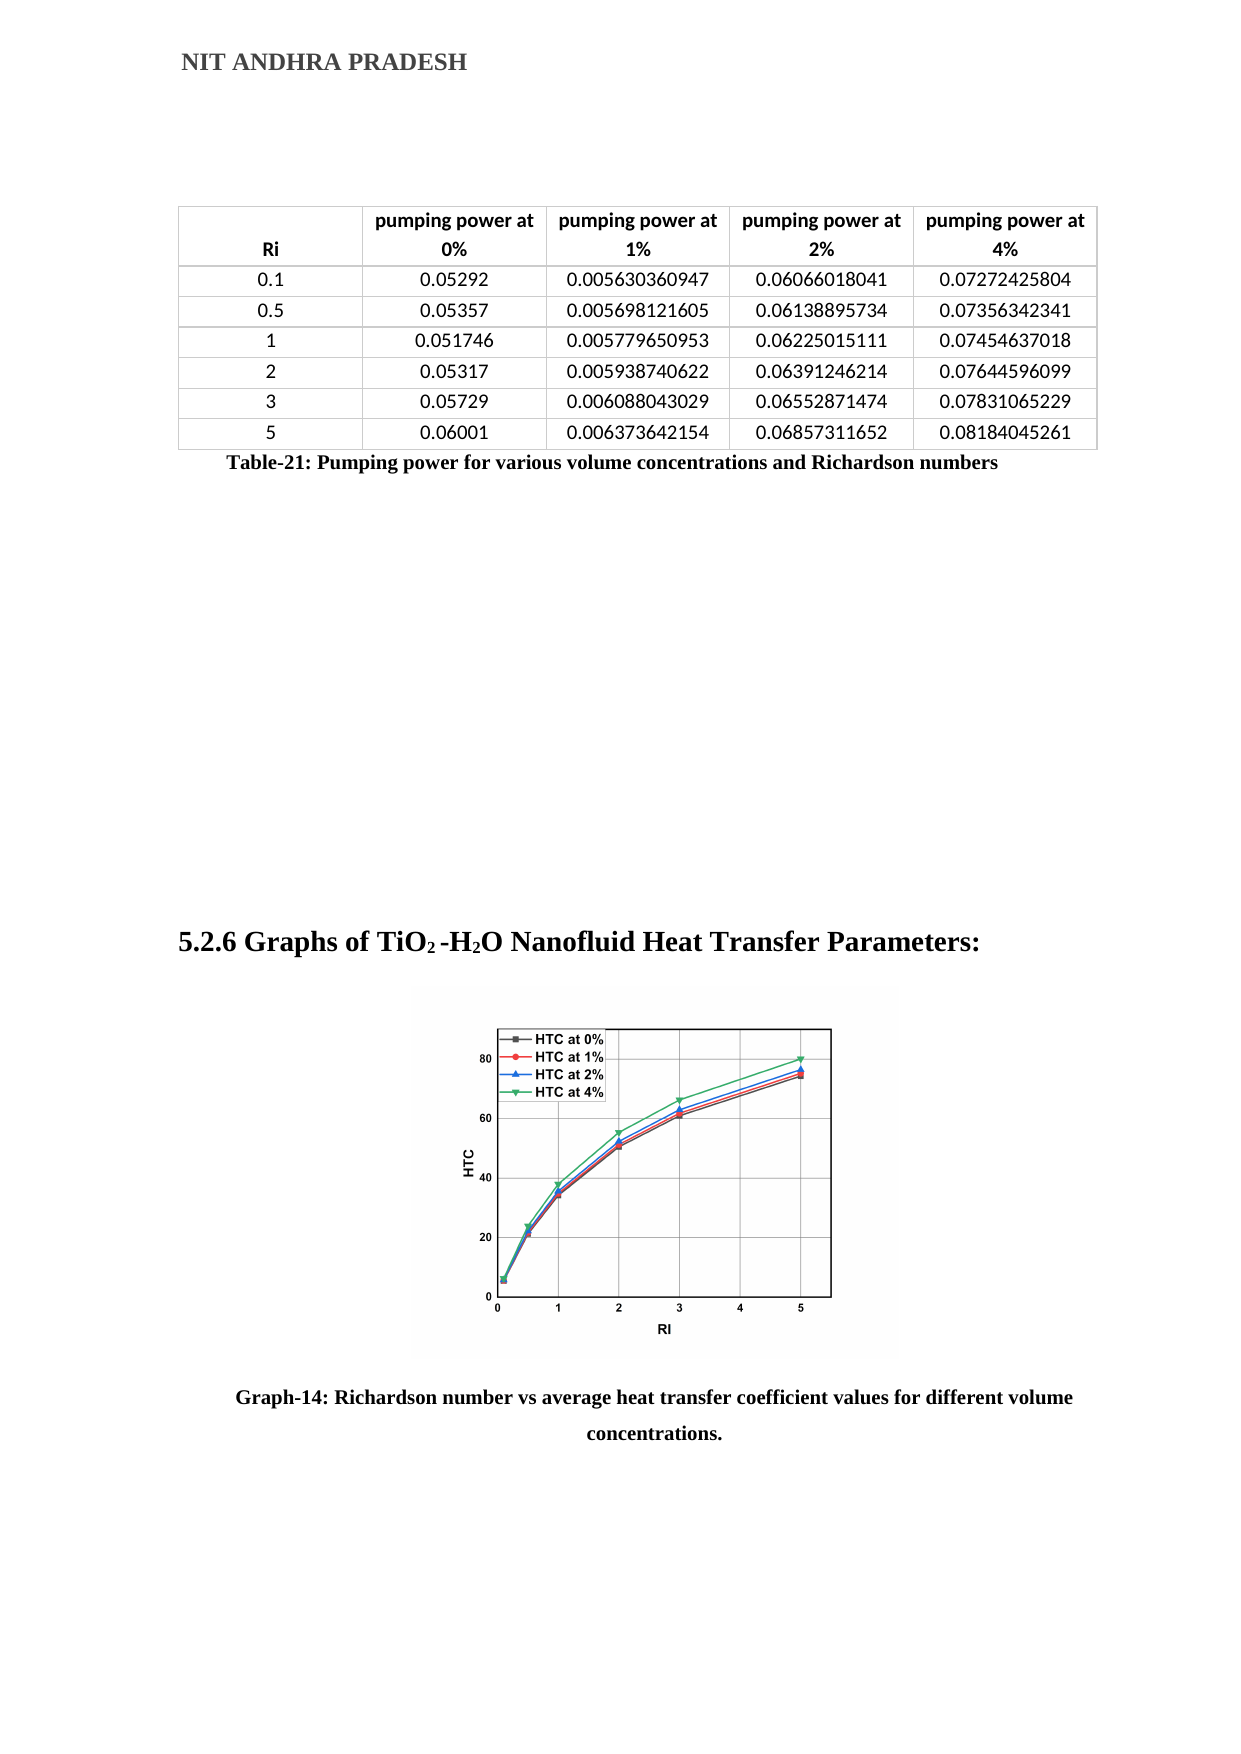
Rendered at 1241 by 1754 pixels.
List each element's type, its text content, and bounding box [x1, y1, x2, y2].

table_cell 0.06857311652 [730, 419, 913, 448]
table_cell 1 [179, 328, 362, 357]
table_cell 0.07356342341 [914, 297, 1096, 326]
table_cell 0.07831065229 [914, 389, 1096, 418]
text Graph-14: Richardson number vs average heat transfer coefficient values for different volume concentrations. [178, 1385, 1131, 1445]
table_cell 0.06391246214 [730, 358, 913, 387]
text Table-21: Pumping power for various volume concentrations and Richardson numbers [94, 450, 1131, 474]
table_cell 0.07272425804 [914, 267, 1096, 296]
picture [410, 986, 899, 1359]
table_cell 5 [179, 419, 362, 448]
table_cell 0.06225015111 [730, 328, 913, 357]
table_cell 0.08184045261 [914, 419, 1096, 448]
table_header pumping power at 0% [363, 207, 546, 265]
table_cell 0.005779650953 [547, 328, 729, 357]
table_cell 3 [179, 389, 362, 418]
table_cell 0.06138895734 [730, 297, 913, 326]
table_cell 0.05357 [363, 297, 546, 326]
table_cell 0.5 [179, 297, 362, 326]
table_cell 0.07644596099 [914, 358, 1096, 387]
text 5.2.6 Graphs of TiO2 -H2O Nanofluid Heat Transfer Parameters: [178, 924, 1131, 957]
table_cell 0.005630360947 [547, 267, 729, 296]
table_cell 0.05292 [363, 267, 546, 296]
table_cell 0.005938740622 [547, 358, 729, 387]
table_cell 0.07454637018 [914, 328, 1096, 357]
table_cell 0.05729 [363, 389, 546, 418]
table_header Ri [179, 207, 362, 265]
table_cell 2 [179, 358, 362, 387]
table_cell 0.006088043029 [547, 389, 729, 418]
table_header pumping power at 1% [547, 207, 729, 265]
table_cell 0.051746 [363, 328, 546, 357]
table_header pumping power at 4% [914, 207, 1096, 265]
table_cell 0.005698121605 [547, 297, 729, 326]
table_cell 0.05317 [363, 358, 546, 387]
table_cell 0.06066018041 [730, 267, 913, 296]
table_cell 0.06001 [363, 419, 546, 448]
table_cell 0.006373642154 [547, 419, 729, 448]
table_cell 0.1 [179, 267, 362, 296]
table_header pumping power at 2% [730, 207, 913, 265]
table_cell 0.06552871474 [730, 389, 913, 418]
